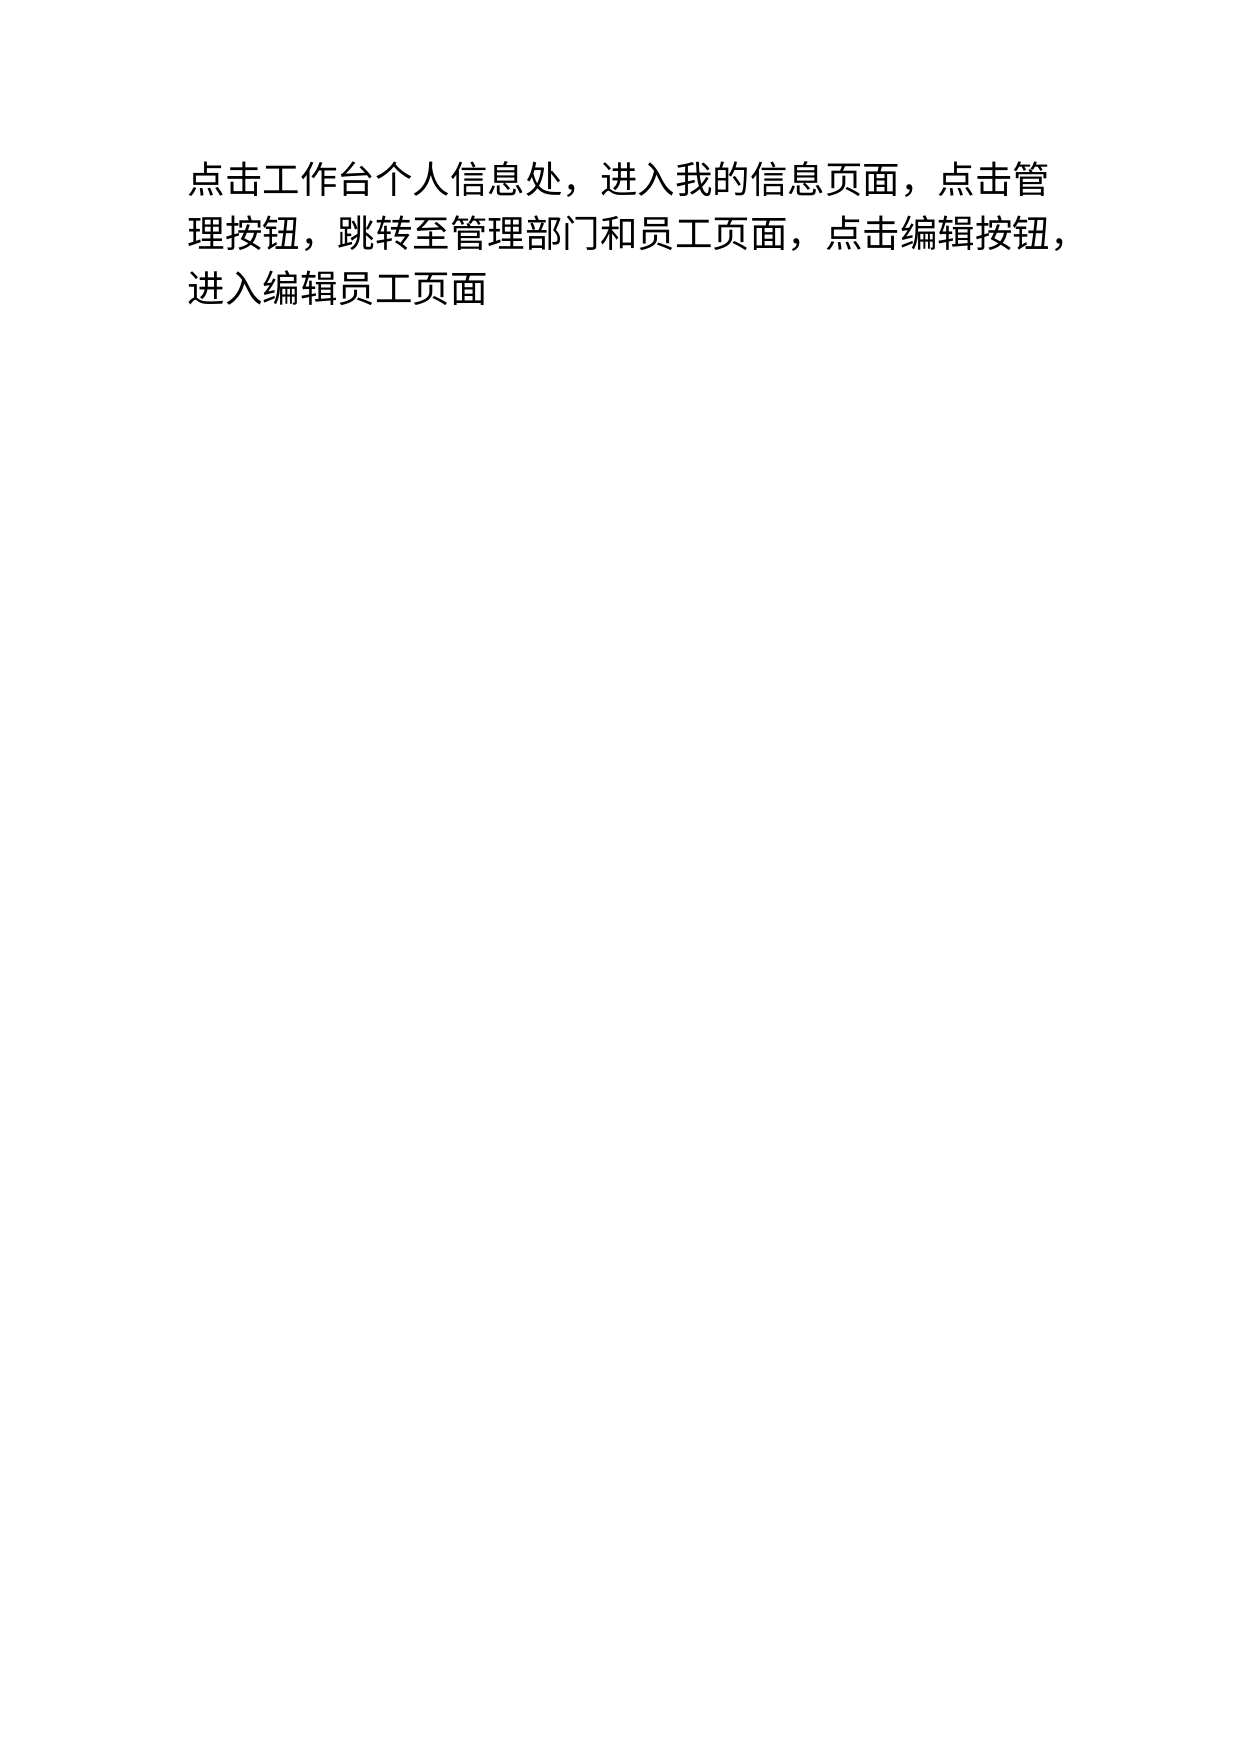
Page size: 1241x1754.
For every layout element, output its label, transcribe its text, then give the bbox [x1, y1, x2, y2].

text 点击工作台个人信息处，进入我的信息页面，点击管理按钮，跳转至管理部门和员工页面，点击编辑按钮，进入编辑员工页面 [187, 150, 1053, 313]
